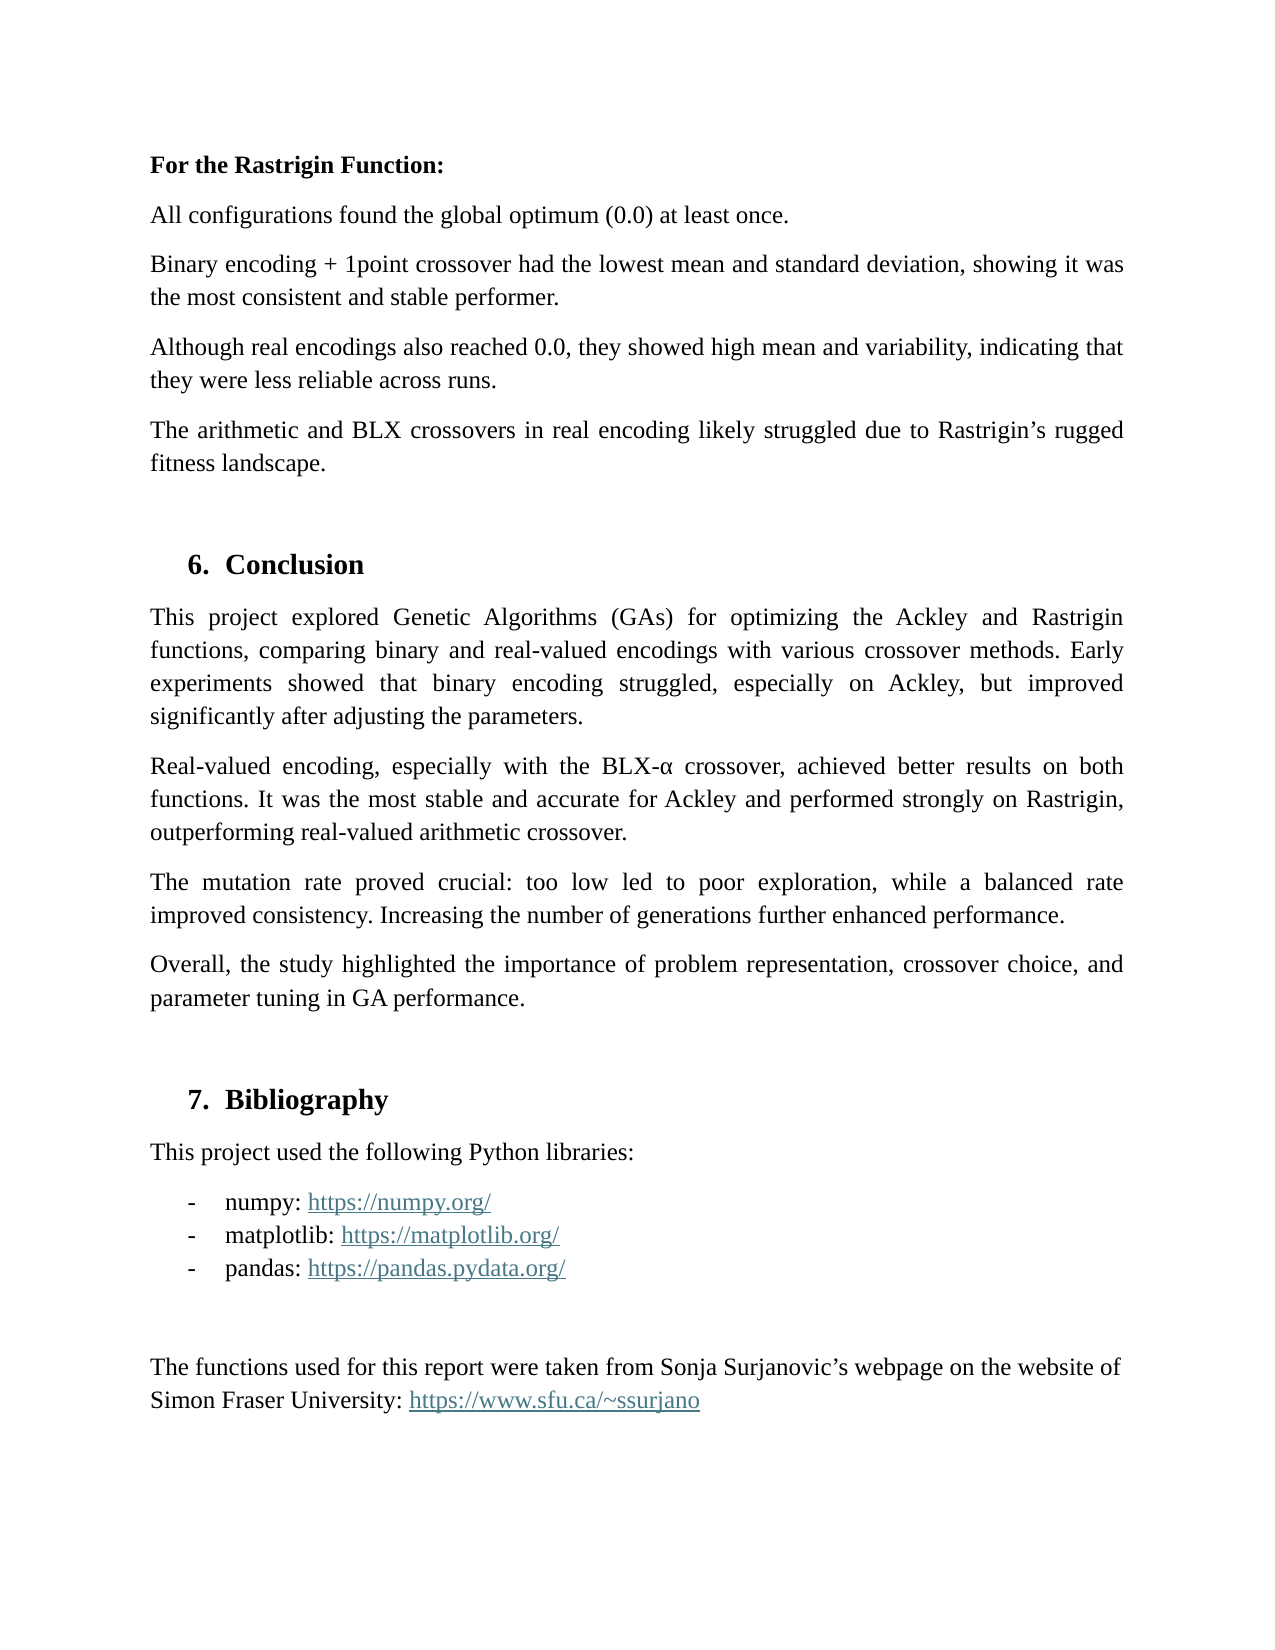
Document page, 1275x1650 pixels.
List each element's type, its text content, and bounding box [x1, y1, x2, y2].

text The arithmetic and BLX crossovers in real encoding likely struggled due to Rastrigin’s rugged fitness landscape. [150, 415, 1125, 477]
list numpy: https://numpy.org/ [187, 1187, 1125, 1216]
text Although real encodings also reached 0.0, they showed high mean and variability, indicating that they were less reliable across runs. [150, 332, 1125, 394]
text Binary encoding + 1point crossover had the lowest mean and standard deviation, showing it was the most consistent and stable performer. [150, 249, 1125, 311]
list Conclusion [187, 547, 1125, 581]
text The functions used for this report were taken from Sonja Surjanovic’s webpage on the website of Simon Fraser University: https://www.sfu.ca/~ssurjano [150, 1352, 1125, 1414]
text Real-valued encoding, especially with the BLX-α crossover, achieved better results on both functions. It was the most stable and accurate for Ackley and performed strongly on Rastrigin, outperforming real-valued arithmetic crossover. [150, 751, 1125, 846]
text This project used the following Python libraries: [150, 1137, 1125, 1166]
text All configurations found the global optimum (0.0) at least once. [150, 200, 1125, 228]
list Bibliography [187, 1082, 1125, 1116]
text The mutation rate proved crucial: too low led to poor exploration, while a balanced rate improved consistency. Increasing the number of generations further enhanced performance. [150, 867, 1125, 929]
list pandas: https://pandas.pydata.org/ [187, 1253, 1125, 1282]
text For the Rastrigin Function: [150, 150, 1125, 179]
text Overall, the study highlighted the importance of problem representation, crossover choice, and parameter tuning in GA performance. [150, 949, 1125, 1011]
list matplotlib: https://matplotlib.org/ [187, 1220, 1125, 1249]
text This project explored Genetic Algorithms (GAs) for optimizing the Ackley and Rastrigin functions, comparing binary and real-valued encodings with various crossover methods. Early experiments showed that binary encoding struggled, especially on Ackley, but improved significantly after adjusting the parameters. [150, 602, 1125, 730]
